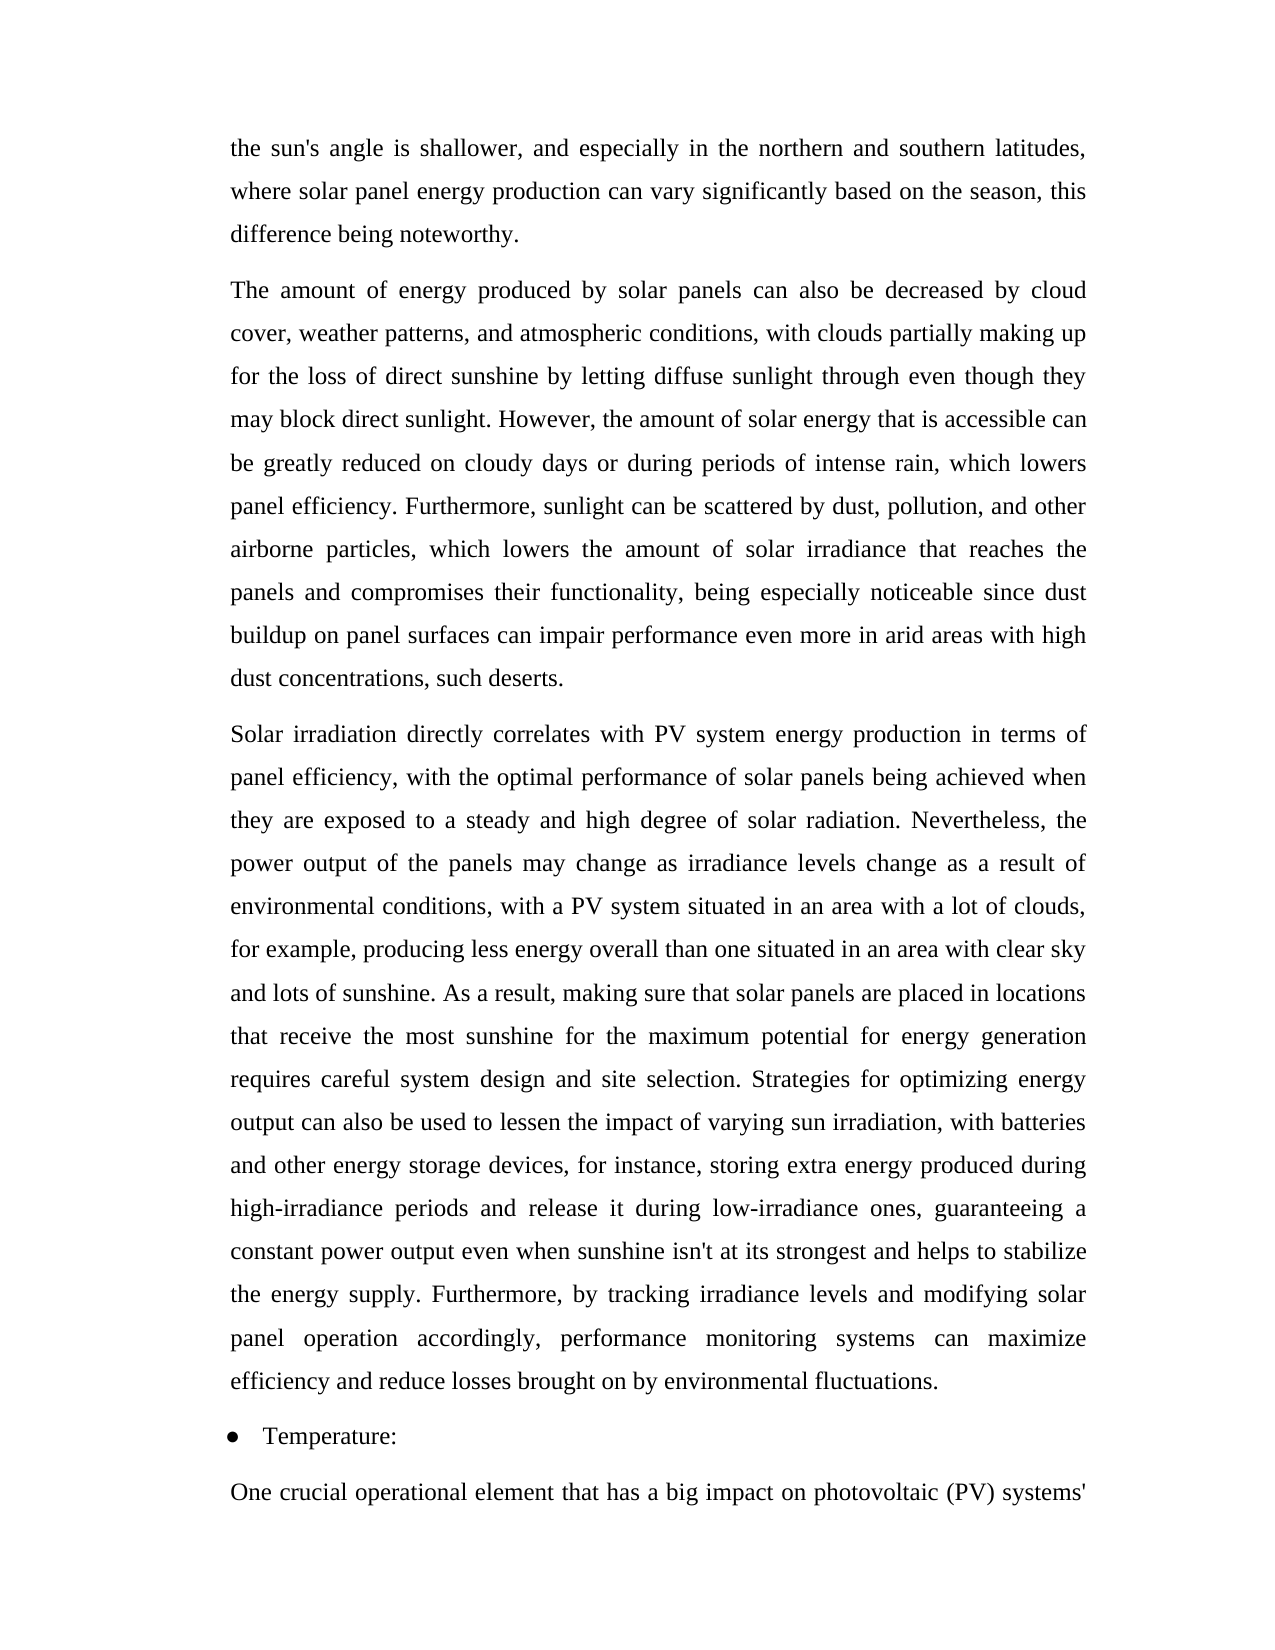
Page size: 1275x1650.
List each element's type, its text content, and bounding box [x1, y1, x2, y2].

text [230, 1477, 1087, 1506]
text Solar irradiation directly correlates with PV system energy production in terms of panel efficiency, with the optimal performance of solar panels being achieved when they are exposed to a steady and high degree of solar radiation. Nevertheless, the power output of the panels may change as irradiance levels change as a result of environmental conditions, with a PV system situated in an area with a lot of clouds, for example, producing less energy overall than one situated in an area with clear sky and lots of sunshine. As a result, making sure that solar panels are placed in locations that receive the most sunshine for the maximum potential for energy generation requires careful system design and site selection. Strategies for optimizing energy output can also be used to lessen the impact of varying sun irradiation, with batteries and other energy storage devices, for instance, storing extra energy produced during high-irradiance periods and release it during low-irradiance ones, guaranteeing a constant power output even when sunshine isn't at its strongest and helps to stabilize the energy supply. Furthermore, by tracking irradiance levels and modifying solar panel operation accordingly, performance monitoring systems can maximize efficiency and reduce losses brought on by environmental fluctuations. [230, 719, 1087, 1394]
list Temperature: [225, 1421, 1087, 1450]
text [230, 133, 1087, 248]
text The amount of energy produced by solar panels can also be decreased by cloud cover, weather patterns, and atmospheric conditions, with clouds partially making up for the loss of direct sunshine by letting diffuse sunlight through even though they may block direct sunlight. However, the amount of solar energy that is accessible can be greatly reduced on cloudy days or during periods of intense rain, which lowers panel efficiency. Furthermore, sunlight can be scattered by dust, pollution, and other airborne particles, which lowers the amount of solar irradiance that reaches the panels and compromises their functionality, being especially noticeable since dust buildup on panel surfaces can impair performance even more in arid areas with high dust concentrations, such deserts. [230, 275, 1087, 692]
